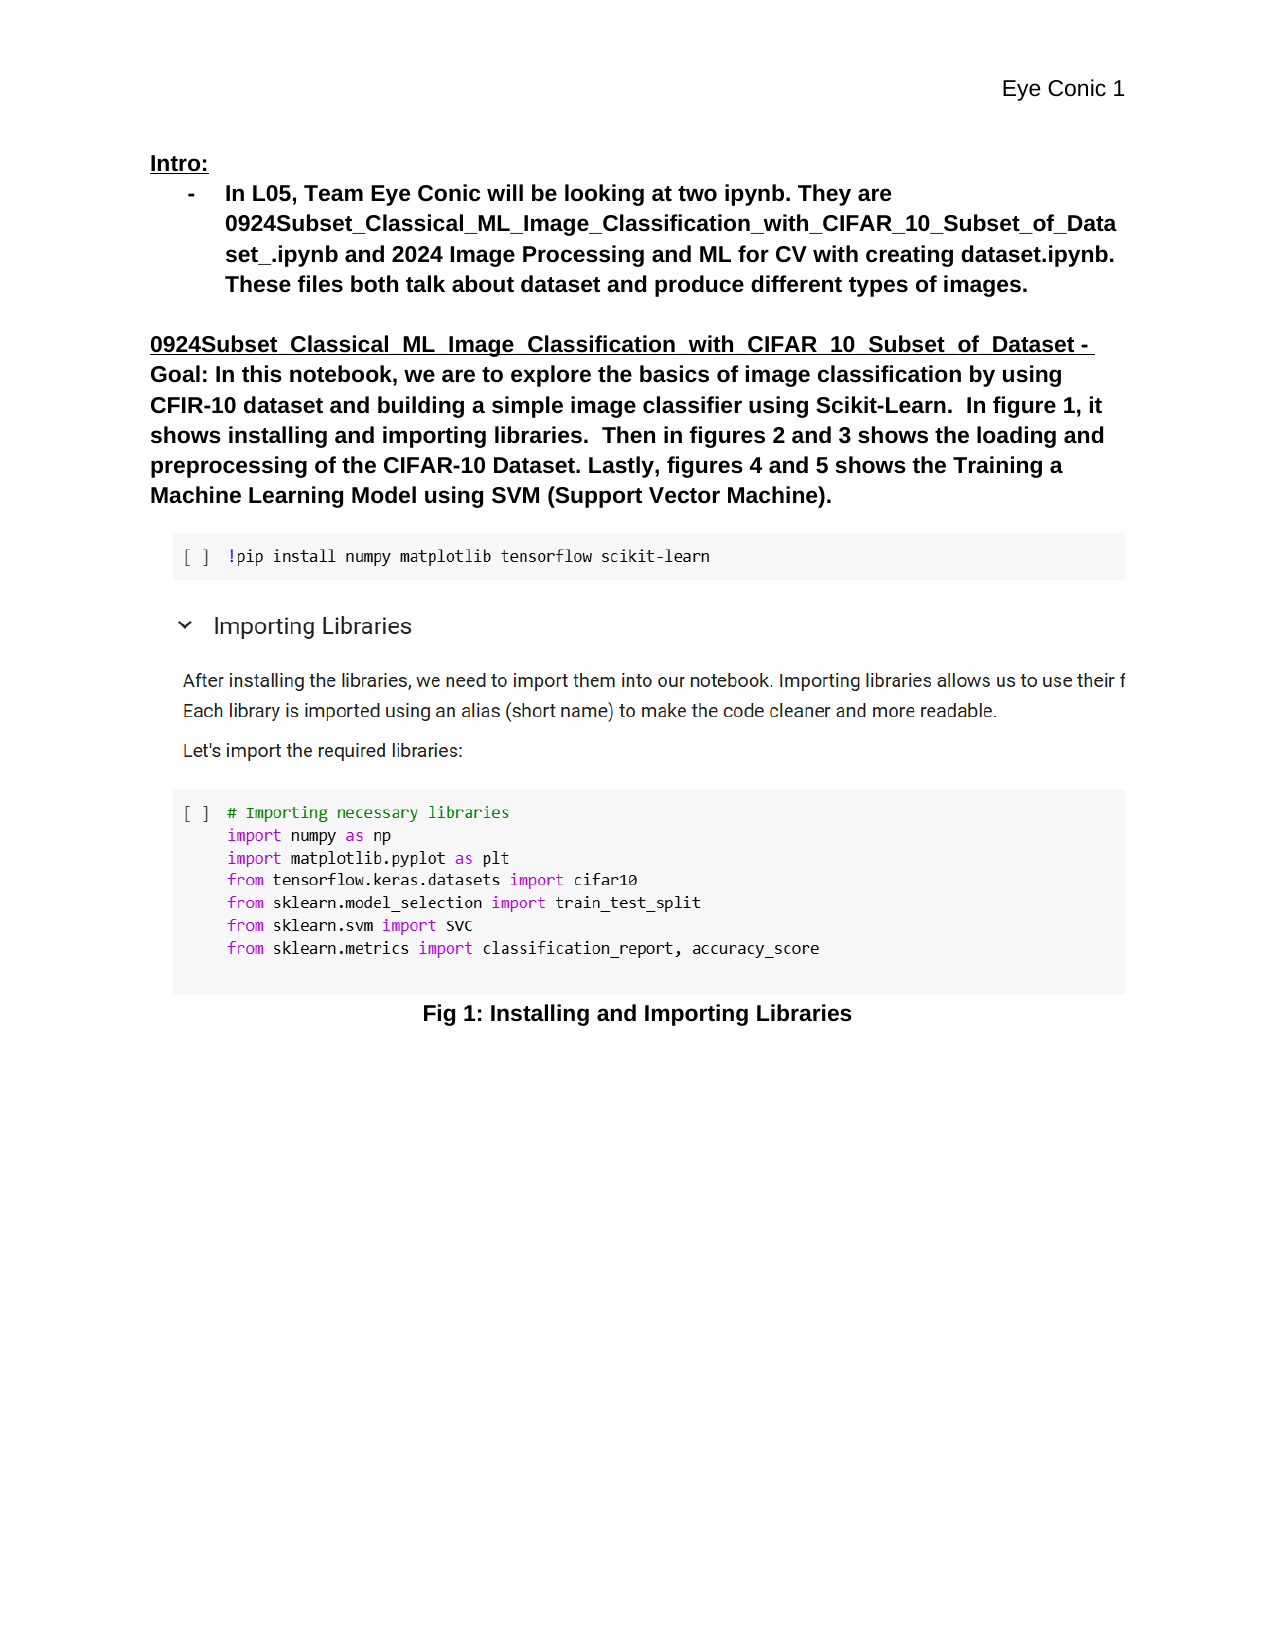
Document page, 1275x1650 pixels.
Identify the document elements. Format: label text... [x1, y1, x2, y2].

text Goal: In this notebook, we are to explore the basics of image classification by using CFIR-10 dataset and building a simple image classifier using Scikit-Learn. In figure 1, it shows installing and importing libraries. Then in figures 2 and 3 shows the loading and preprocessing of the CIFAR-10 Dataset. Lastly, figures 4 and 5 shows the Training a Machine Learning Model using SVM (Support Vector Machine). [150, 361, 1125, 509]
text Fig 1: Installing and Importing Libraries [150, 1000, 1125, 1026]
picture [150, 512, 1125, 996]
text 0924Subset_Classical_ML_Image_Classification_with_CIFAR_10_Subset_of_Dataset - [150, 331, 1125, 358]
text Intro: [150, 150, 1125, 176]
list In L05, Team Eye Conic will be looking at two ipynb. They are 0924Subset_Classical_ML_Image_Classification_with_CIFAR_10_Subset_of_Dataset_.ipynb and 2024 Image Processing and ML for CV with creating dataset.ipynb. These files both talk about dataset and produce different types of images. [187, 180, 1125, 297]
